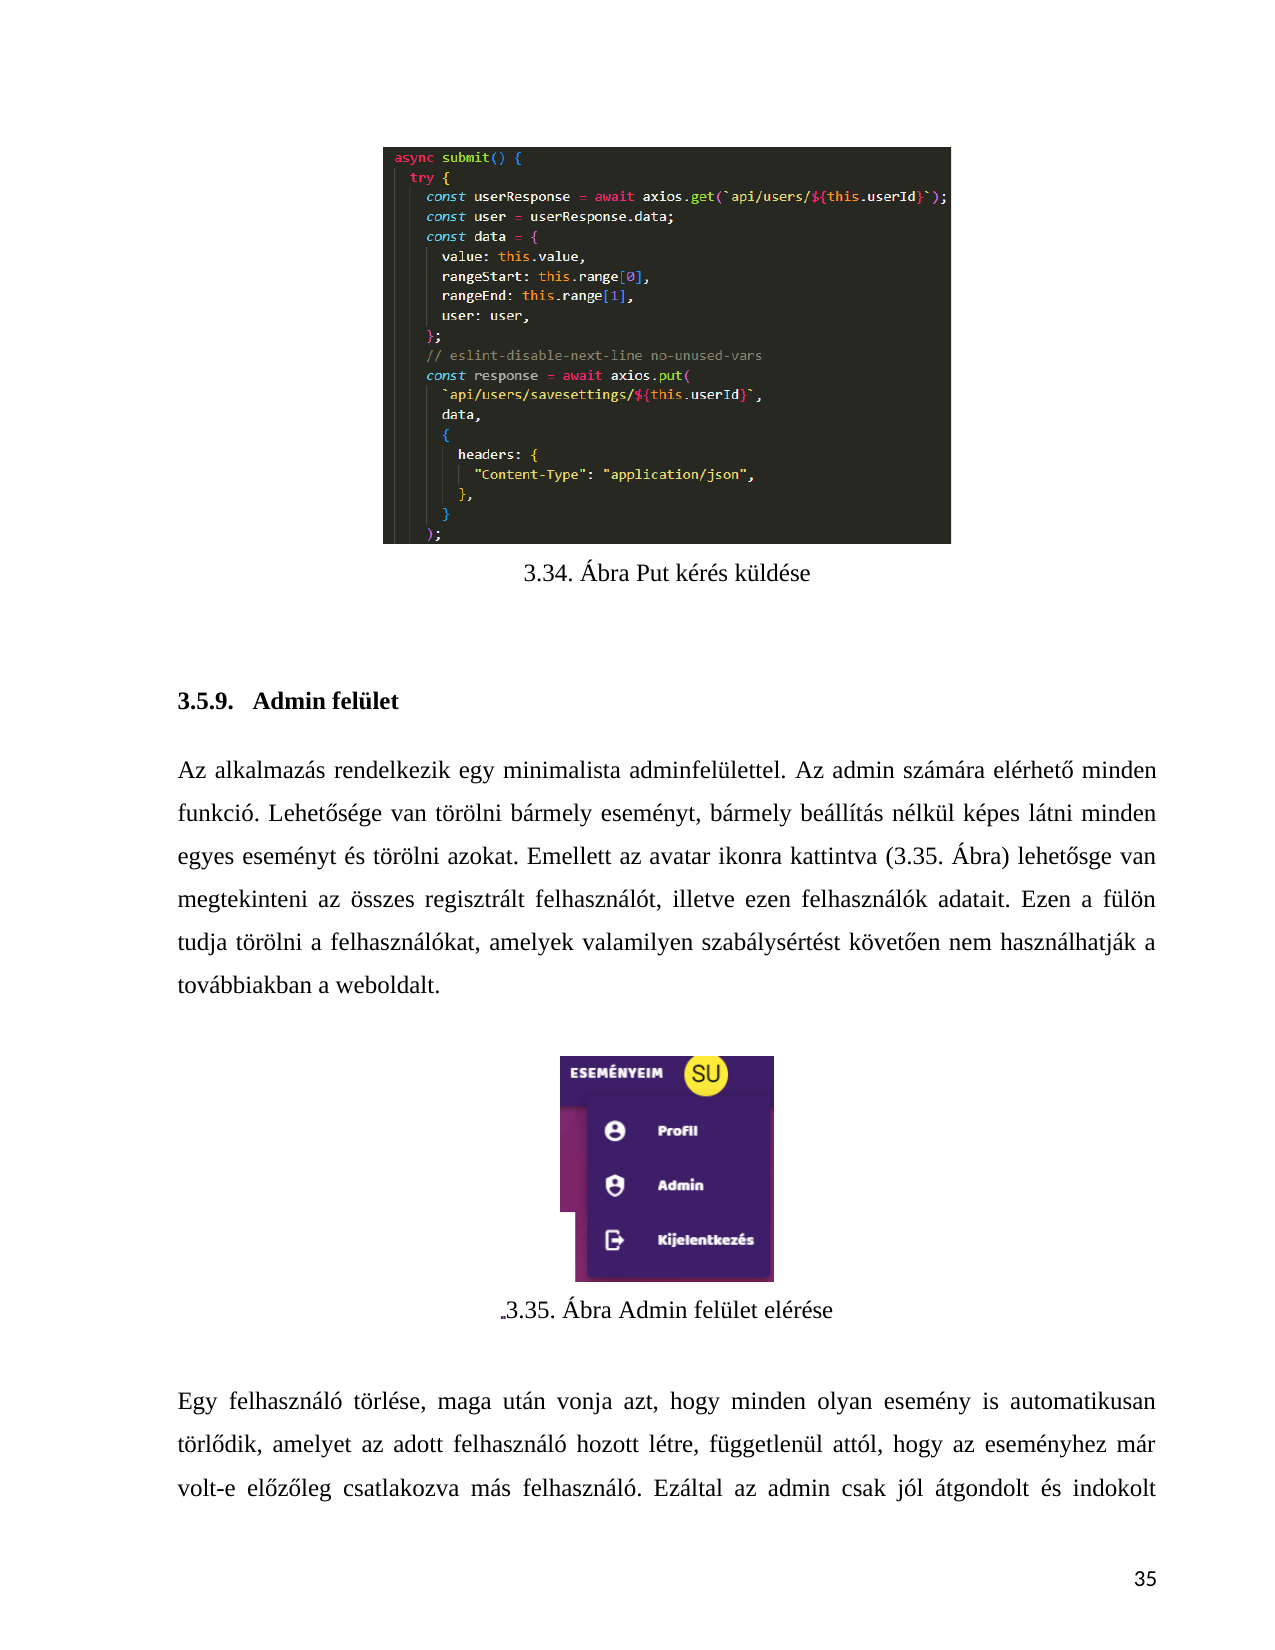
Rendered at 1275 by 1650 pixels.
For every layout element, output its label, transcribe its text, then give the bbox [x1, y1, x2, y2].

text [177, 1386, 1157, 1501]
picture [560, 1056, 774, 1282]
text Az alkalmazás rendelkezik egy minimalista adminfelülettel. Az admin számára elérhető minden funkció. Lehetősége van törölni bármely eseményt, bármely beállítás nélkül képes látni minden egyes eseményt és törölni azokat. Emellett az avatar ikonra kattintva (3.35. Ábra) lehetősge van megtekinteni az összes regisztrált felhasználót, illetve ezen felhasználók adatait. Ezen a fülön tudja törölni a felhasználókat, amelyek valamilyen szabálysértést követően nem használhatják a továbbiakban a weboldalt. [177, 755, 1157, 999]
picture [383, 147, 952, 544]
text 3.34. Ábra Put kérés küldése [177, 558, 1157, 587]
text 3.35. Ábra Admin felület elérése [177, 1296, 1157, 1324]
subtitle Admin felület [177, 686, 1157, 715]
